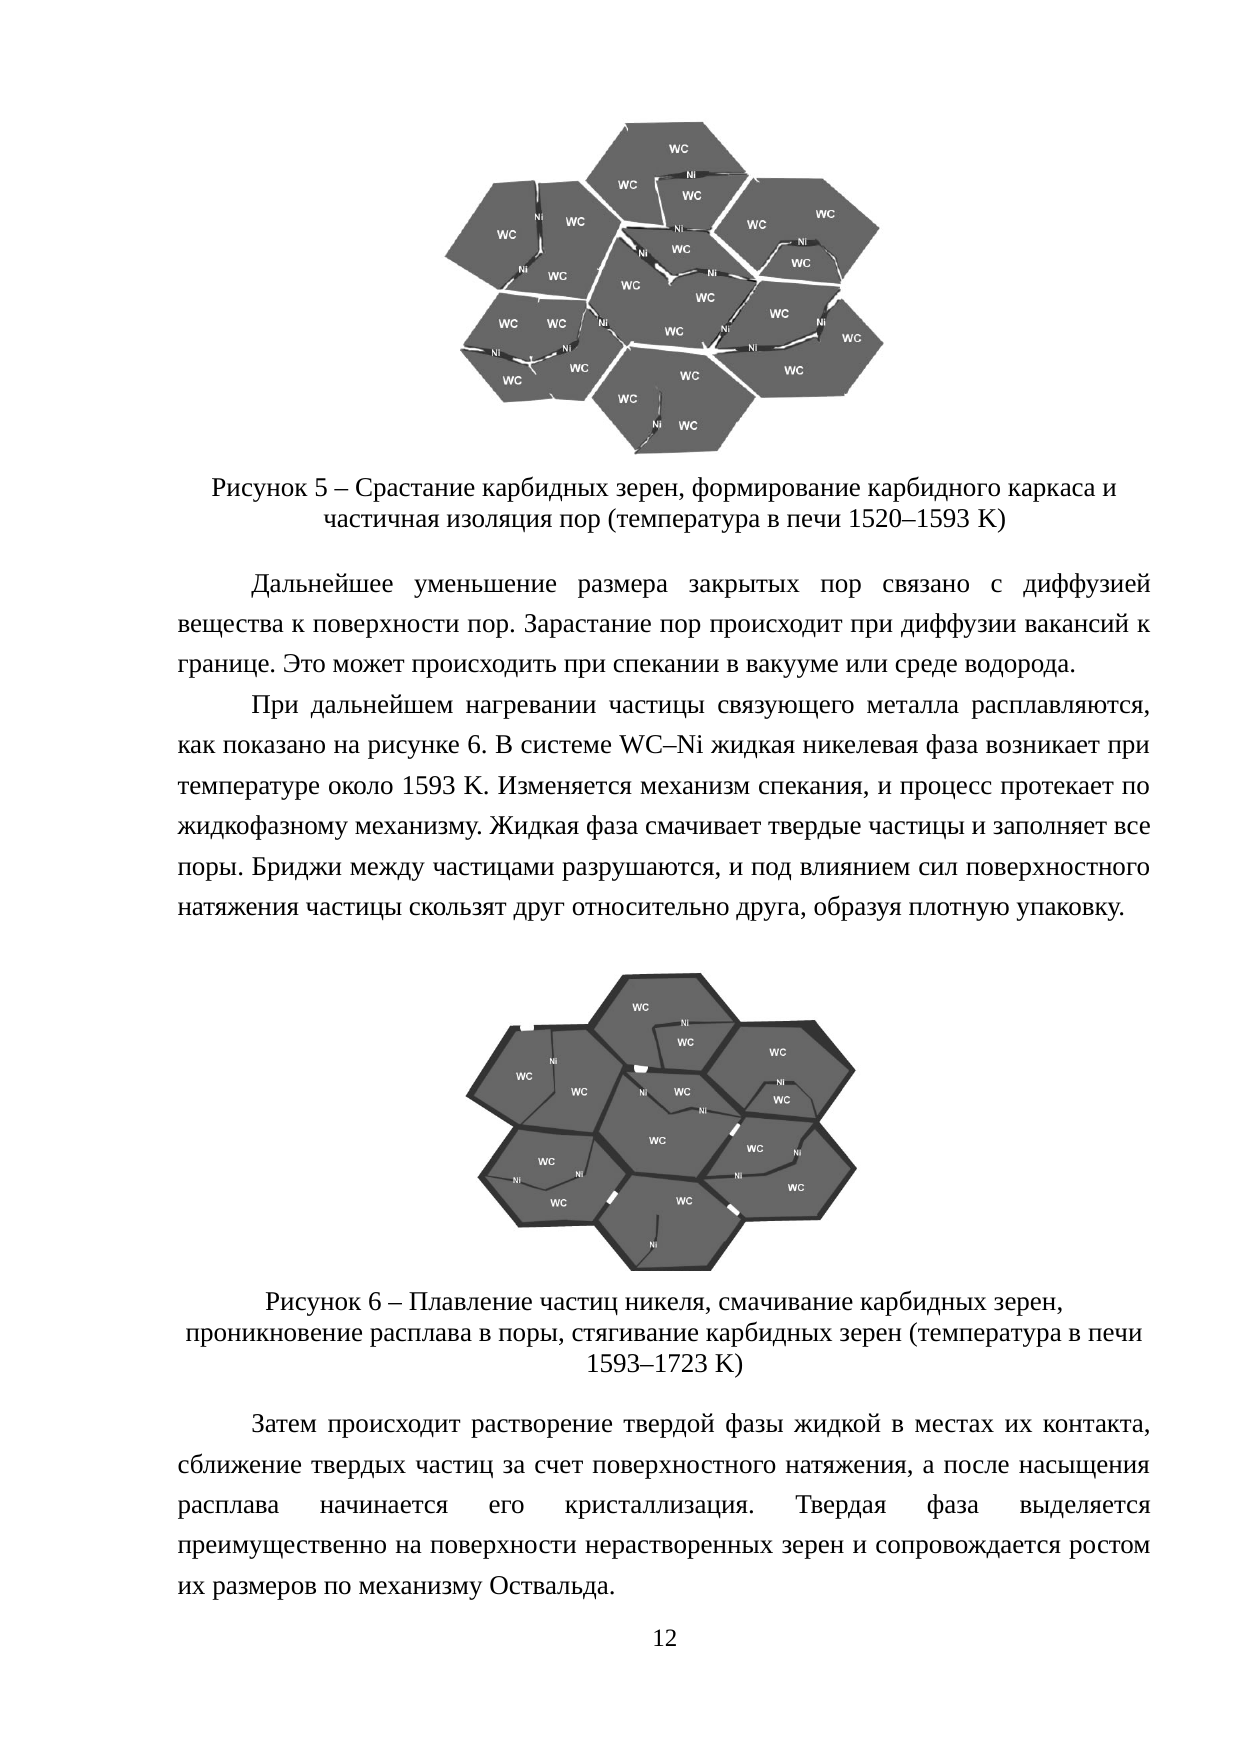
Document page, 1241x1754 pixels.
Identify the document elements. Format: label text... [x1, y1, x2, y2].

text При дальнейшем нагревании частицы связующего металла расплавляются, как показано на рисунке 6. В системе WC–Ni жидкая никелевая фаза возникает при температуре около 1593 K. Изменяется механизм спекания, и процесс протекает по жидкофазному механизму. Жидкая фаза смачивает твердые частицы и заполняет все поры. Бриджи между частицами разрушаются, и под влиянием сил поверхностного натяжения частицы скользят друг относительно друга, образуя плотную упаковку. [177, 688, 1152, 921]
text Затем происходит растворение твердой фазы жидкой в местах их контакта, сближение твердых частиц за счет поверхностного натяжения, а после насыщения расплава начинается его кристаллизация. Твердая фаза выделяется преимущественно на поверхности нерастворенных зерен и сопровождается ростом их размеров по механизму Оствальда. [177, 1407, 1152, 1600]
picture [464, 970, 865, 1271]
picture [439, 118, 890, 457]
text Дальнейшее уменьшение размера закрытых пор связано с диффузией вещества к поверхности пор. Зарастание пор происходит при диффузии вакансий к границе. Это может происходить при спекании в вакууме или среде водорода. [177, 567, 1152, 679]
text Рисунок 6 – Плавление частиц никеля, смачивание карбидных зерен, проникновение расплава в поры, стягивание карбидных зерен (температура в печи 1593–1723 K) [177, 1285, 1152, 1378]
text Рисунок 5 – Срастание карбидных зерен, формирование карбидного каркаса и частичная изоляция пор (температура в печи 1520–1593 K) [177, 471, 1152, 533]
